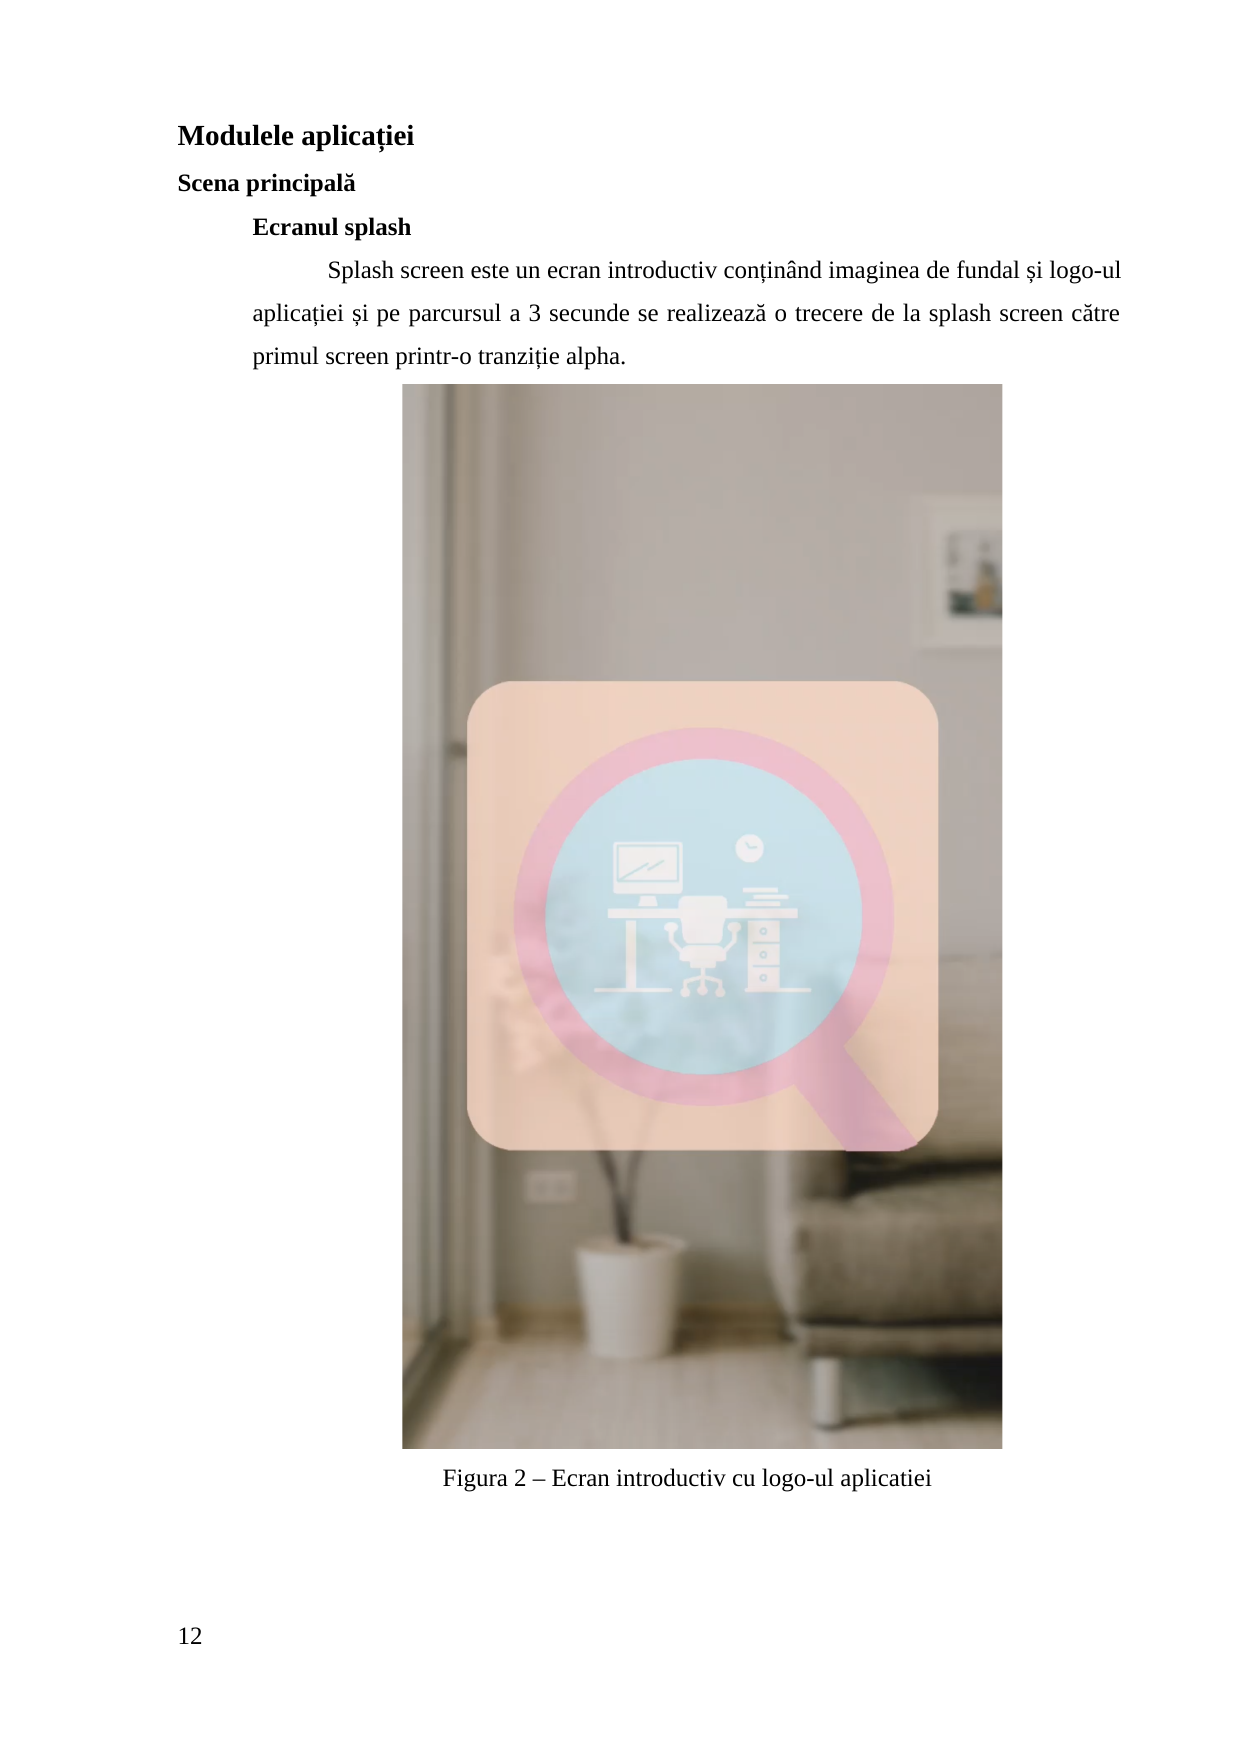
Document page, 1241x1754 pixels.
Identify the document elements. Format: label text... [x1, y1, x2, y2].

list Figura 2 – Ecran introductiv cu logo-ul aplicatiei [252, 1463, 1122, 1492]
list Ecranul splash [252, 212, 1122, 240]
list Splash screen este un ecran introductiv conținând imaginea de fundal și logo-ul aplicației și pe parcursul a 3 secunde se realizează o trecere de la splash screen către primul screen printr-o tranziție alpha. [252, 255, 1122, 370]
picture [402, 384, 1003, 1449]
text Modulele aplicației [177, 118, 1122, 152]
text Scena principală [177, 168, 1122, 197]
